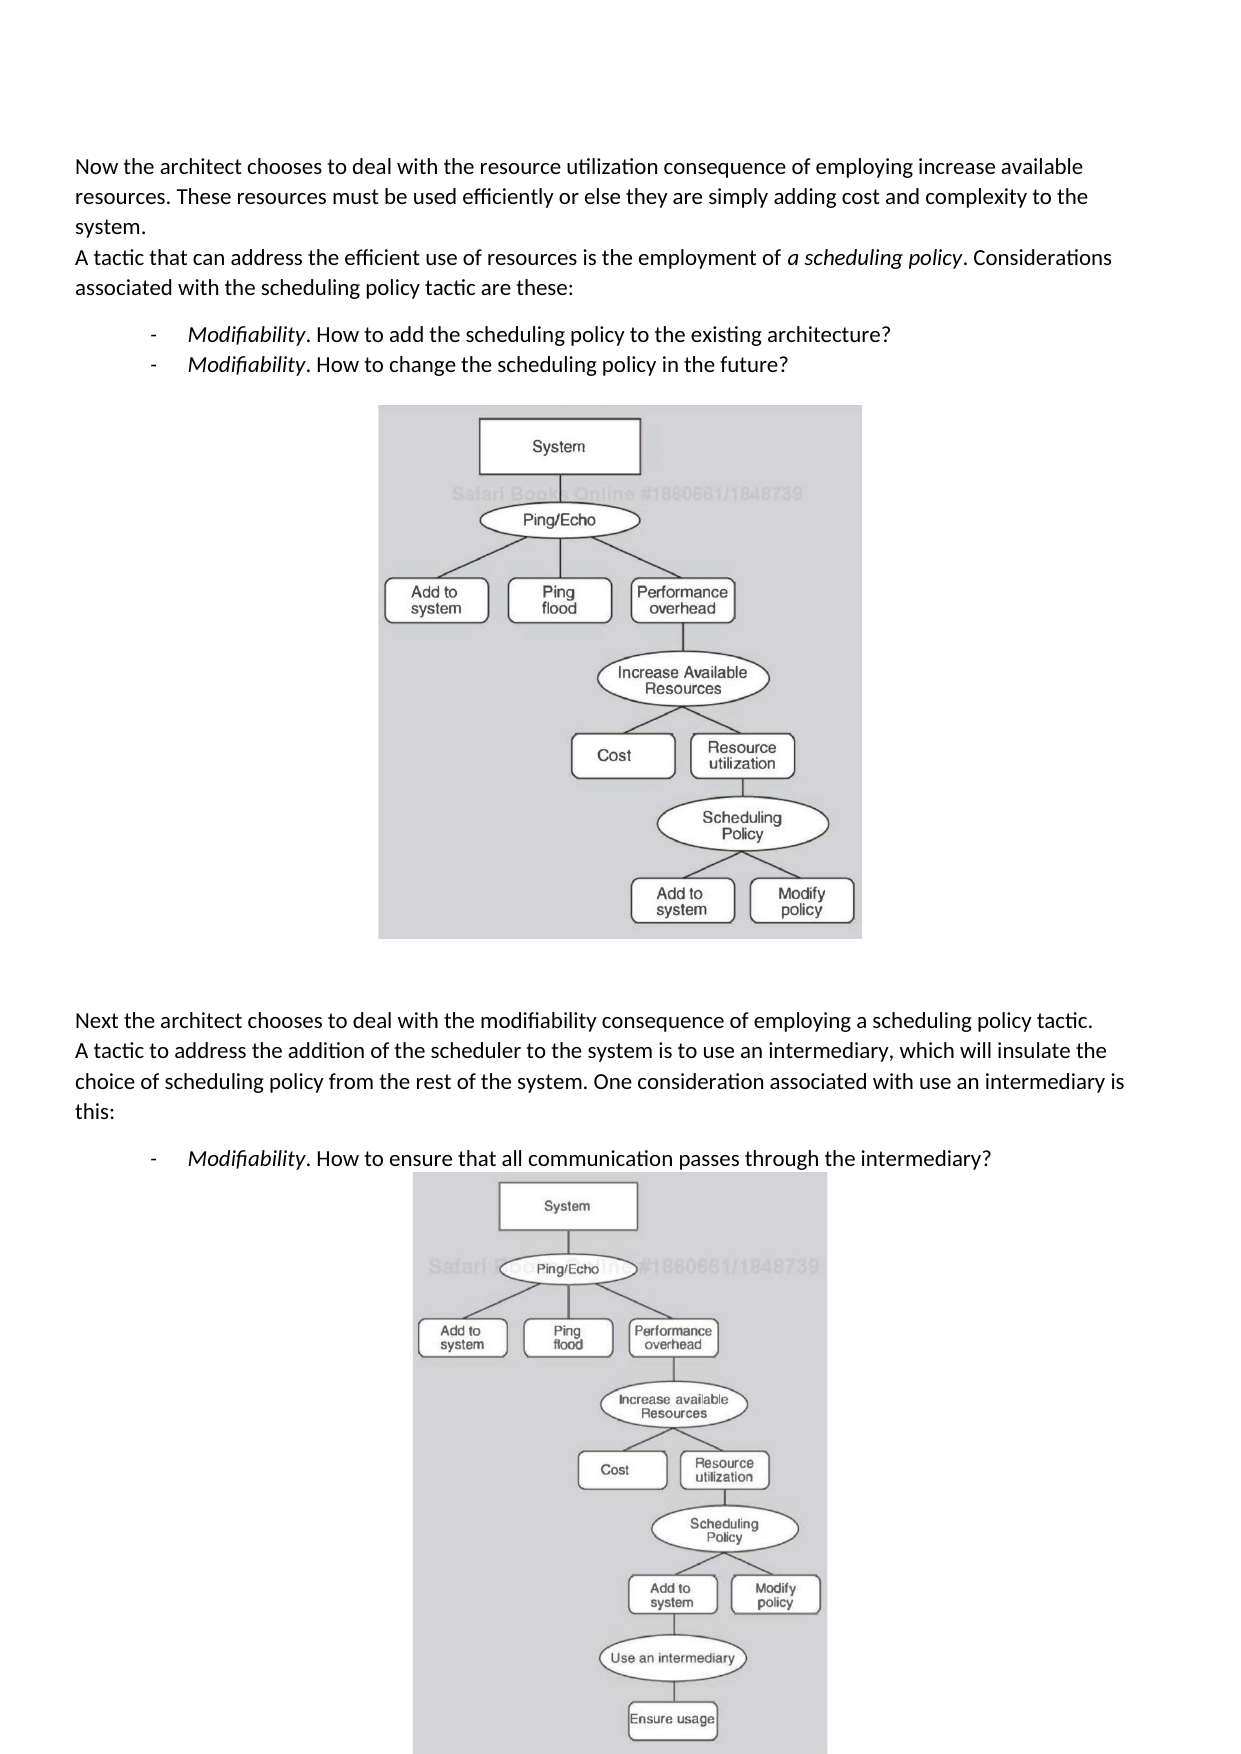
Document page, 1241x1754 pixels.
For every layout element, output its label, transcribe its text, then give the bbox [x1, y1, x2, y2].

text Now the architect chooses to deal with the resource utilization consequence of employing increase available resources. These resources must be used efficiently or else they are simply adding cost and complexity to the system. A tactic that can address the efficient use of resources is the employment of a scheduling policy. Considerations associated with the scheduling policy tactic are these: [75, 152, 1165, 301]
list Modifiability. How to add the scheduling policy to the existing architecture? [150, 320, 1165, 348]
picture [378, 405, 863, 939]
list Modifiability. How to ensure that all communication passes through the intermediary? [150, 1144, 1165, 1172]
text Next the architect chooses to deal with the modifiability consequence of employing a scheduling policy tactic. A tactic to address the addition of the scheduler to the system is to use an intermediary, which will insulate the choice of scheduling policy from the rest of the system. One consideration associated with use an intermediary is this: [75, 1006, 1165, 1125]
picture [412, 1172, 828, 1754]
list Modifiability. How to change the scheduling policy in the future? [150, 350, 1165, 378]
